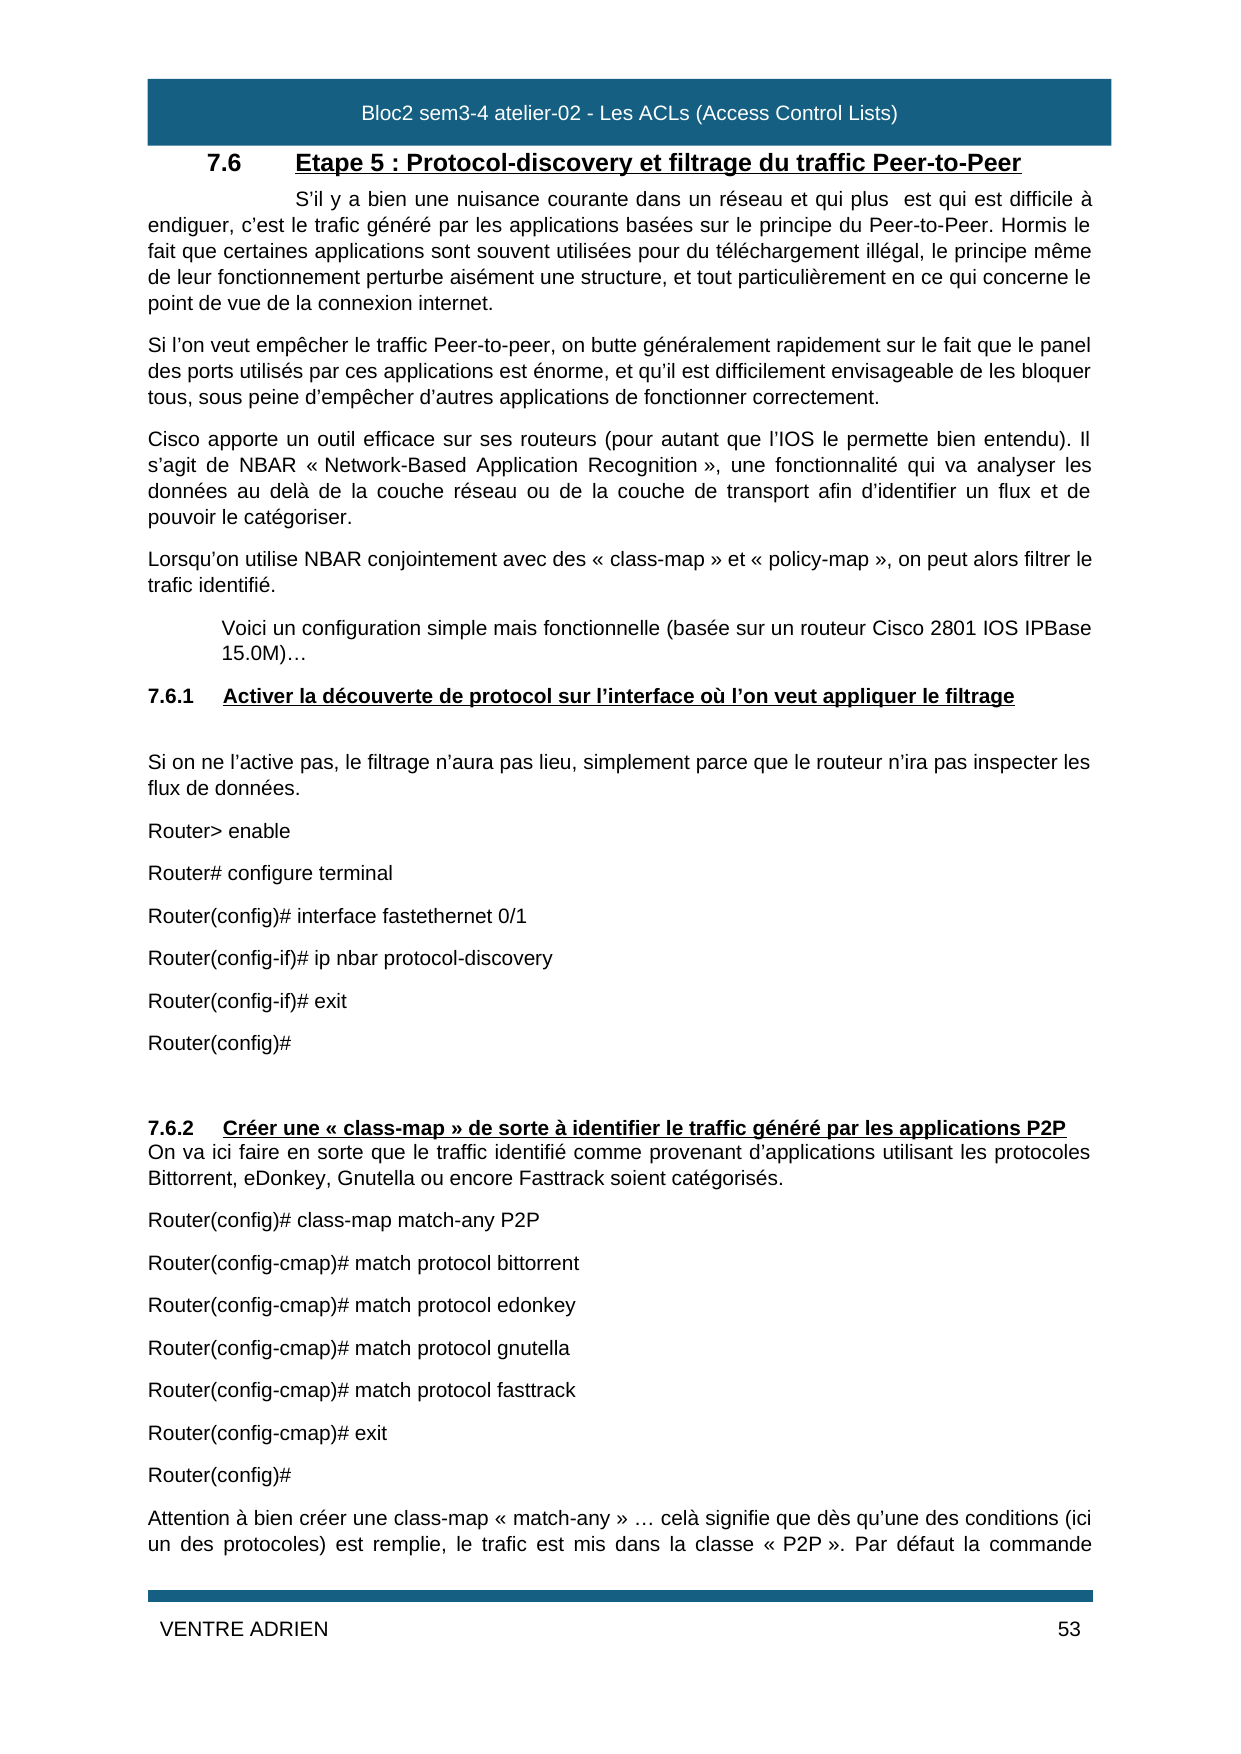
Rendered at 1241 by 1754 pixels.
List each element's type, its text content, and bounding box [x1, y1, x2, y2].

text Si l’on veut empêcher le traffic Peer-to-peer, on butte généralement rapidement sur le fait que le panel des ports utilisés par ces applications est énorme, et qu’il est difficilement envisageable de les bloquer tous, sous peine d’empêcher d’autres applications de fonctionner correctement. [148, 333, 1093, 408]
text Router# configure terminal [148, 861, 1093, 885]
text Router(config)# [148, 1031, 1093, 1055]
subtitle Etape 5 : Protocol-discovery et filtrage du traffic Peer-to-Peer [207, 148, 1093, 176]
text Router(config-if)# exit [148, 988, 1093, 1012]
text On va ici faire en sorte que le traffic identifié comme provenant d’applications utilisant les protocoles Bittorrent, eDonkey, Gnutella ou encore Fasttrack soient catégorisés. [148, 1140, 1093, 1190]
text Router(config-if)# ip nbar protocol-discovery [148, 946, 1093, 970]
text Router(config)# class-map match-any P2P [148, 1208, 1093, 1232]
text Router> enable [148, 818, 1093, 842]
subtitle Activer la découverte de protocol sur l’interface où l’on veut appliquer le filtrage [148, 684, 1093, 708]
text S’il y a bien une nuisance courante dans un réseau et qui plus est qui est difficile à endiguer, c’est le trafic généré par les applications basées sur le principe du Peer-to-Peer. Hormis le fait que certaines applications sont souvent utilisées pour du téléchargement illégal, le principe même de leur fonctionnement perturbe aisément une structure, et tout particulièrement en ce qui concerne le point de vue de la connexion internet. [148, 187, 1093, 314]
text Router(config)# interface fastethernet 0/1 [148, 903, 1093, 927]
subtitle Créer une « class-map » de sorte à identifier le traffic généré par les applications P2P [148, 1116, 1093, 1140]
text Si on ne l’active pas, le filtrage n’aura pas lieu, simplement parce que le routeur n’ira pas inspecter les flux de données. [148, 750, 1093, 800]
text Router(config)# [148, 1463, 1093, 1487]
text Router(config-cmap)# match protocol fasttrack [148, 1378, 1093, 1402]
text Cisco apporte un outil efficace sur ses routeurs (pour autant que l’IOS le permette bien entendu). Il s’agit de NBAR « Network-Based Application Recognition », une fonctionnalité qui va analyser les données au delà de la couche réseau ou de la couche de transport afin d’identifier un flux et de pouvoir le catégoriser. [148, 427, 1093, 528]
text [148, 1506, 1093, 1556]
text Router(config-cmap)# match protocol bittorrent [148, 1251, 1093, 1275]
text Lorsqu’on utilise NBAR conjointement avec des « class-map » et « policy-map », on peut alors filtrer le trafic identifié. [148, 547, 1093, 597]
text Voici un configuration simple mais fonctionnelle (basée sur un routeur Cisco 2801 IOS IPBase 15.0M)… [221, 615, 1093, 665]
text Router(config-cmap)# match protocol gnutella [148, 1336, 1093, 1360]
text Router(config-cmap)# match protocol edonkey [148, 1293, 1093, 1317]
text Router(config-cmap)# exit [148, 1421, 1093, 1445]
